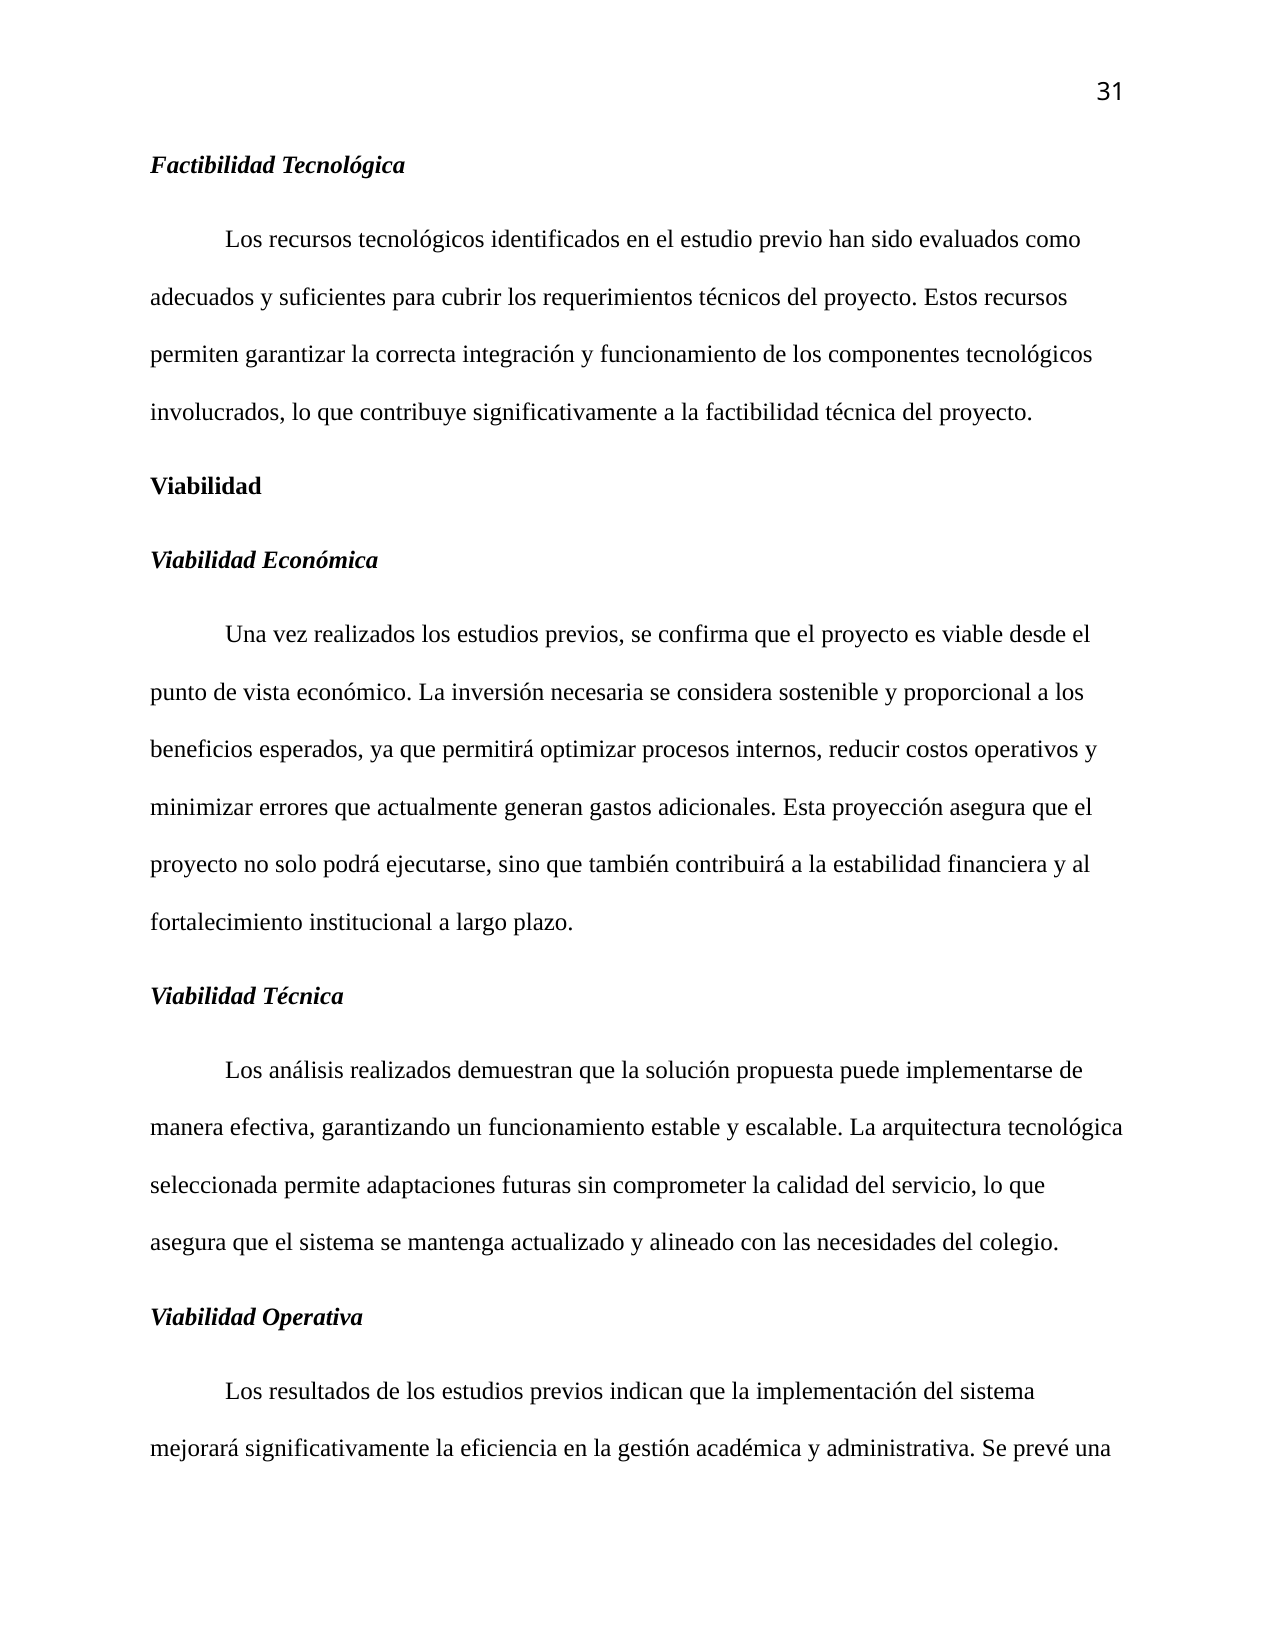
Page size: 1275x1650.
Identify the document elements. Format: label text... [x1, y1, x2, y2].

subtitle Factibilidad Tecnológica [150, 150, 1125, 179]
text Los análisis realizados demuestran que la solución propuesta puede implementarse de manera efectiva, garantizando un funcionamiento estable y escalable. La arquitectura tecnológica seleccionada permite adaptaciones futuras sin comprometer la calidad del servicio, lo que asegura que el sistema se mantenga actualizado y alineado con las necesidades del colegio. [150, 1055, 1125, 1256]
subtitle Viabilidad Económica [150, 545, 1125, 574]
subtitle Viabilidad Técnica [150, 981, 1125, 1009]
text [150, 1376, 1125, 1462]
text Una vez realizados los estudios previos, se confirma que el proyecto es viable desde el punto de vista económico. La inversión necesaria se considera sostenible y proporcional a los beneficios esperados, ya que permitirá optimizar procesos internos, reducir costos operativos y minimizar errores que actualmente generan gastos adicionales. Esta proyección asegura que el proyecto no solo podrá ejecutarse, sino que también contribuirá a la estabilidad financiera y al fortalecimiento institucional a largo plazo. [150, 619, 1125, 935]
subtitle Viabilidad [150, 471, 1125, 499]
subtitle Viabilidad Operativa [150, 1302, 1125, 1330]
text Los recursos tecnológicos identificados en el estudio previo han sido evaluados como adecuados y suficientes para cubrir los requerimientos técnicos del proyecto. Estos recursos permiten garantizar la correcta integración y funcionamiento de los componentes tecnológicos involucrados, lo que contribuye significativamente a la factibilidad técnica del proyecto. [150, 224, 1125, 425]
